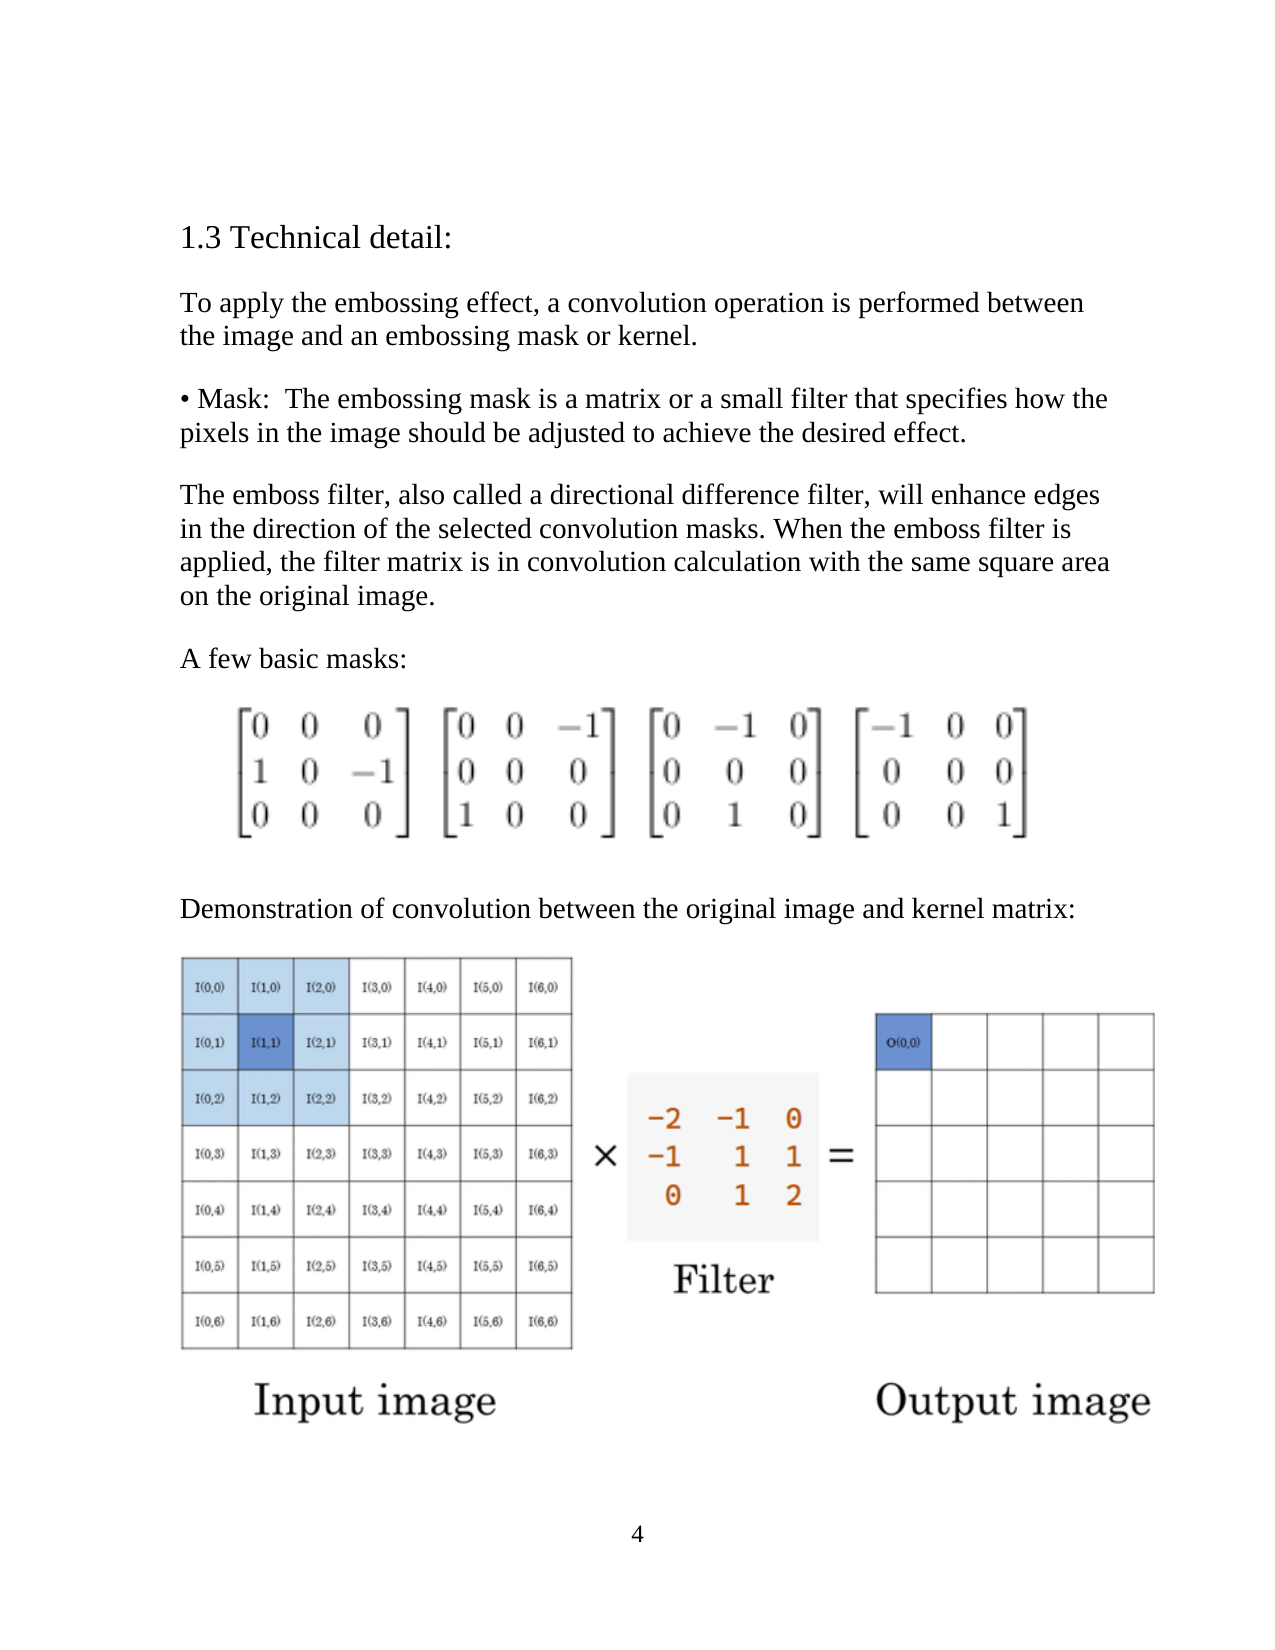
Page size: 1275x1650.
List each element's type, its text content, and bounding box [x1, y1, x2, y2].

picture [222, 683, 1053, 859]
text Demonstration of convolution between the original image and kernel matrix: [179, 892, 1125, 925]
text The emboss filter, also called a directional difference filter, will enhance edges in the direction of the selected convolution masks. When the emboss filter is applied, the filter matrix is in convolution calculation with the same square area on the original image. [179, 477, 1125, 612]
text • Mask: The embossing mask is a matrix or a small filter that specifies how the pixels in the image should be adjusted to achieve the desired effect. [179, 381, 1125, 448]
picture [179, 954, 1155, 1424]
text To apply the embossing effect, a convolution operation is performed between the image and an embossing mask or kernel. [179, 285, 1125, 352]
text 1.3 Technical detail: [179, 217, 1125, 256]
text A few basic masks: [179, 641, 1125, 674]
